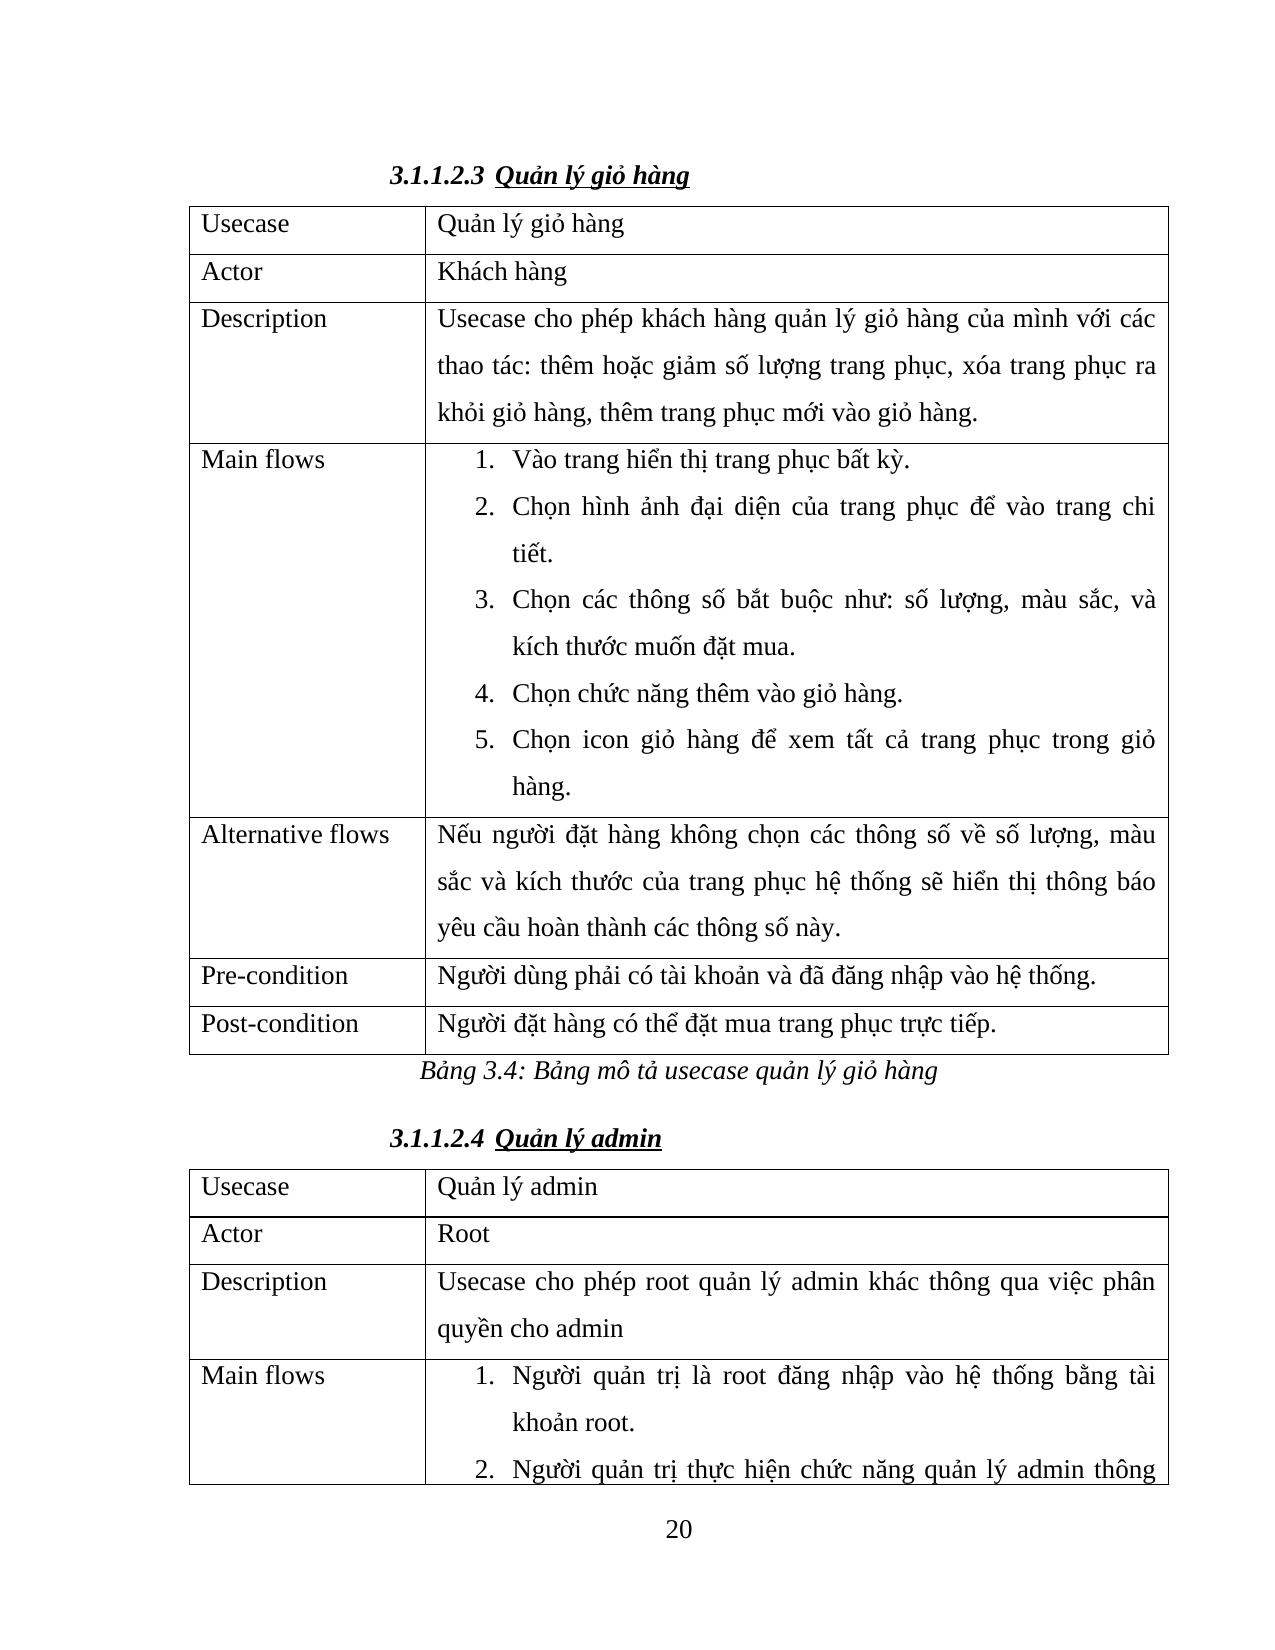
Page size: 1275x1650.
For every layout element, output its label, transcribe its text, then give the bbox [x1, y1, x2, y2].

table_cell Pre-condition [190, 959, 425, 1006]
table_cell Người đặt hàng có thể đặt mua trang phục trực tiếp. [426, 1007, 1168, 1053]
table_header Usecase [190, 207, 425, 254]
table_cell Usecase cho phép khách hàng quản lý giỏ hàng của mình với các thao tác: thêm hoặc giảm số lượng trang phục, xóa trang phục ra khỏi giỏ hàng, thêm trang phục mới vào giỏ hàng. [426, 303, 1168, 443]
table_cell Người dùng phải có tài khoản và đã đăng nhập vào hệ thống. [426, 959, 1168, 1006]
table_cell Description [190, 1265, 425, 1358]
table_header Quản lý giỏ hàng [426, 207, 1168, 254]
table_header Quản lý admin [426, 1170, 1168, 1216]
table_cell Root [426, 1218, 1168, 1264]
subtitle Quản lý giỏ hàng [390, 159, 1157, 191]
table_cell Main flows [190, 444, 425, 817]
table_cell Vào trang hiển thị trang phục bất kỳ. Chọn hình ảnh đại diện của trang phục để vào trang chi tiết. Chọn các thông số bắt buộc như: số lượng, màu sắc, và kích thước muốn đặt mua. Chọn chức năng thêm vào giỏ hàng. Chọn icon giỏ hàng để xem tất cả trang phục trong giỏ hàng. [426, 444, 1168, 817]
table_header Usecase [190, 1170, 425, 1216]
subtitle Quản lý admin [390, 1122, 1157, 1153]
table_cell Actor [190, 1218, 425, 1264]
table_cell Khách hàng [426, 255, 1168, 302]
table_cell Alternative flows [190, 818, 425, 958]
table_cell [426, 1360, 1168, 1484]
table_cell Description [190, 303, 425, 443]
table_cell Actor [190, 255, 425, 302]
table_cell Nếu người đặt hàng không chọn các thông số về số lượng, màu sắc và kích thước của trang phục hệ thống sẽ hiển thị thông báo yêu cầu hoàn thành các thông số này. [426, 818, 1168, 958]
table_cell Post-condition [190, 1007, 425, 1053]
table_cell Usecase cho phép root quản lý admin khác thông qua việc phân quyền cho admin [426, 1265, 1168, 1358]
table_cell Main flows [190, 1360, 425, 1484]
